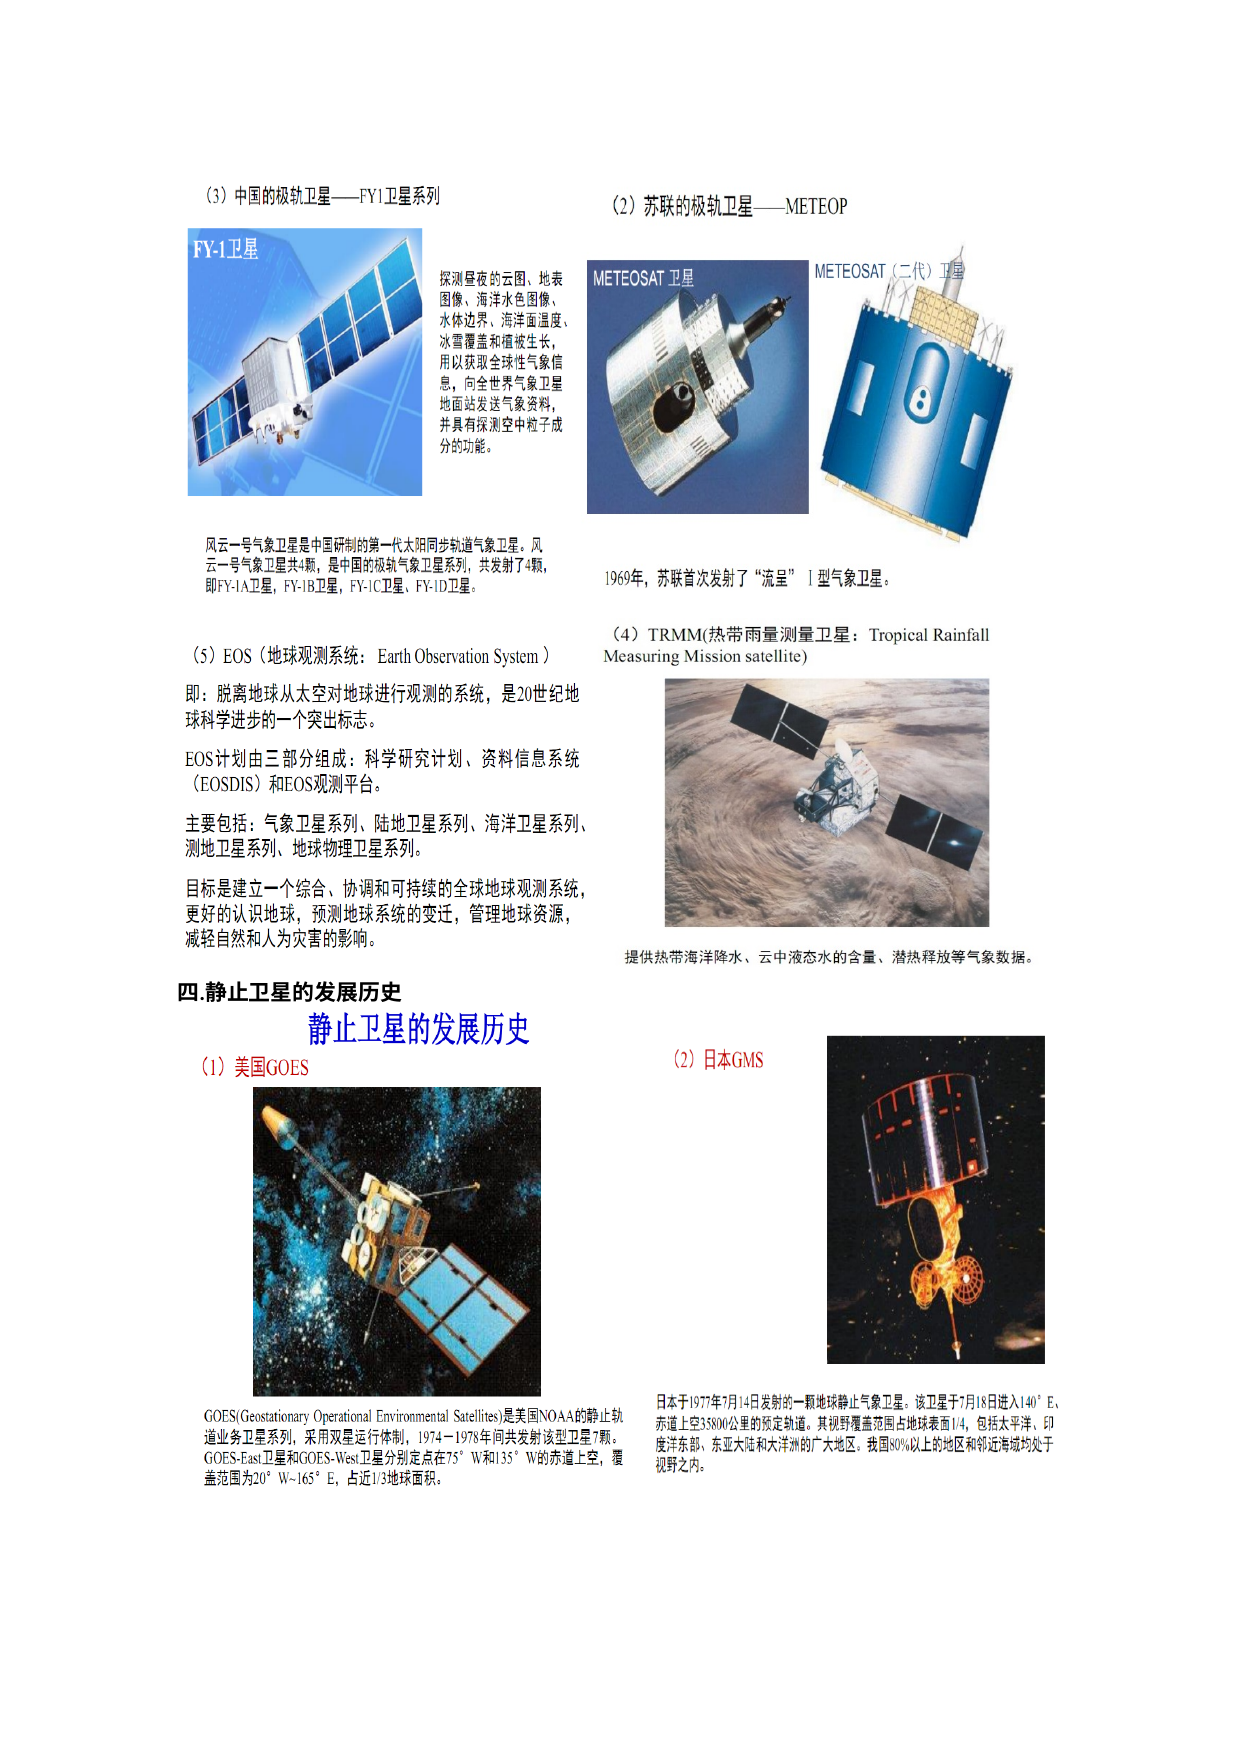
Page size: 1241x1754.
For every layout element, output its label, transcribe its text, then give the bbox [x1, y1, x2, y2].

picture [177, 630, 593, 973]
picture [580, 174, 1027, 605]
picture [597, 618, 1050, 973]
text 四.静止卫星的发展历史 [177, 974, 1063, 1007]
picture [177, 175, 576, 605]
picture [177, 1009, 1062, 1492]
